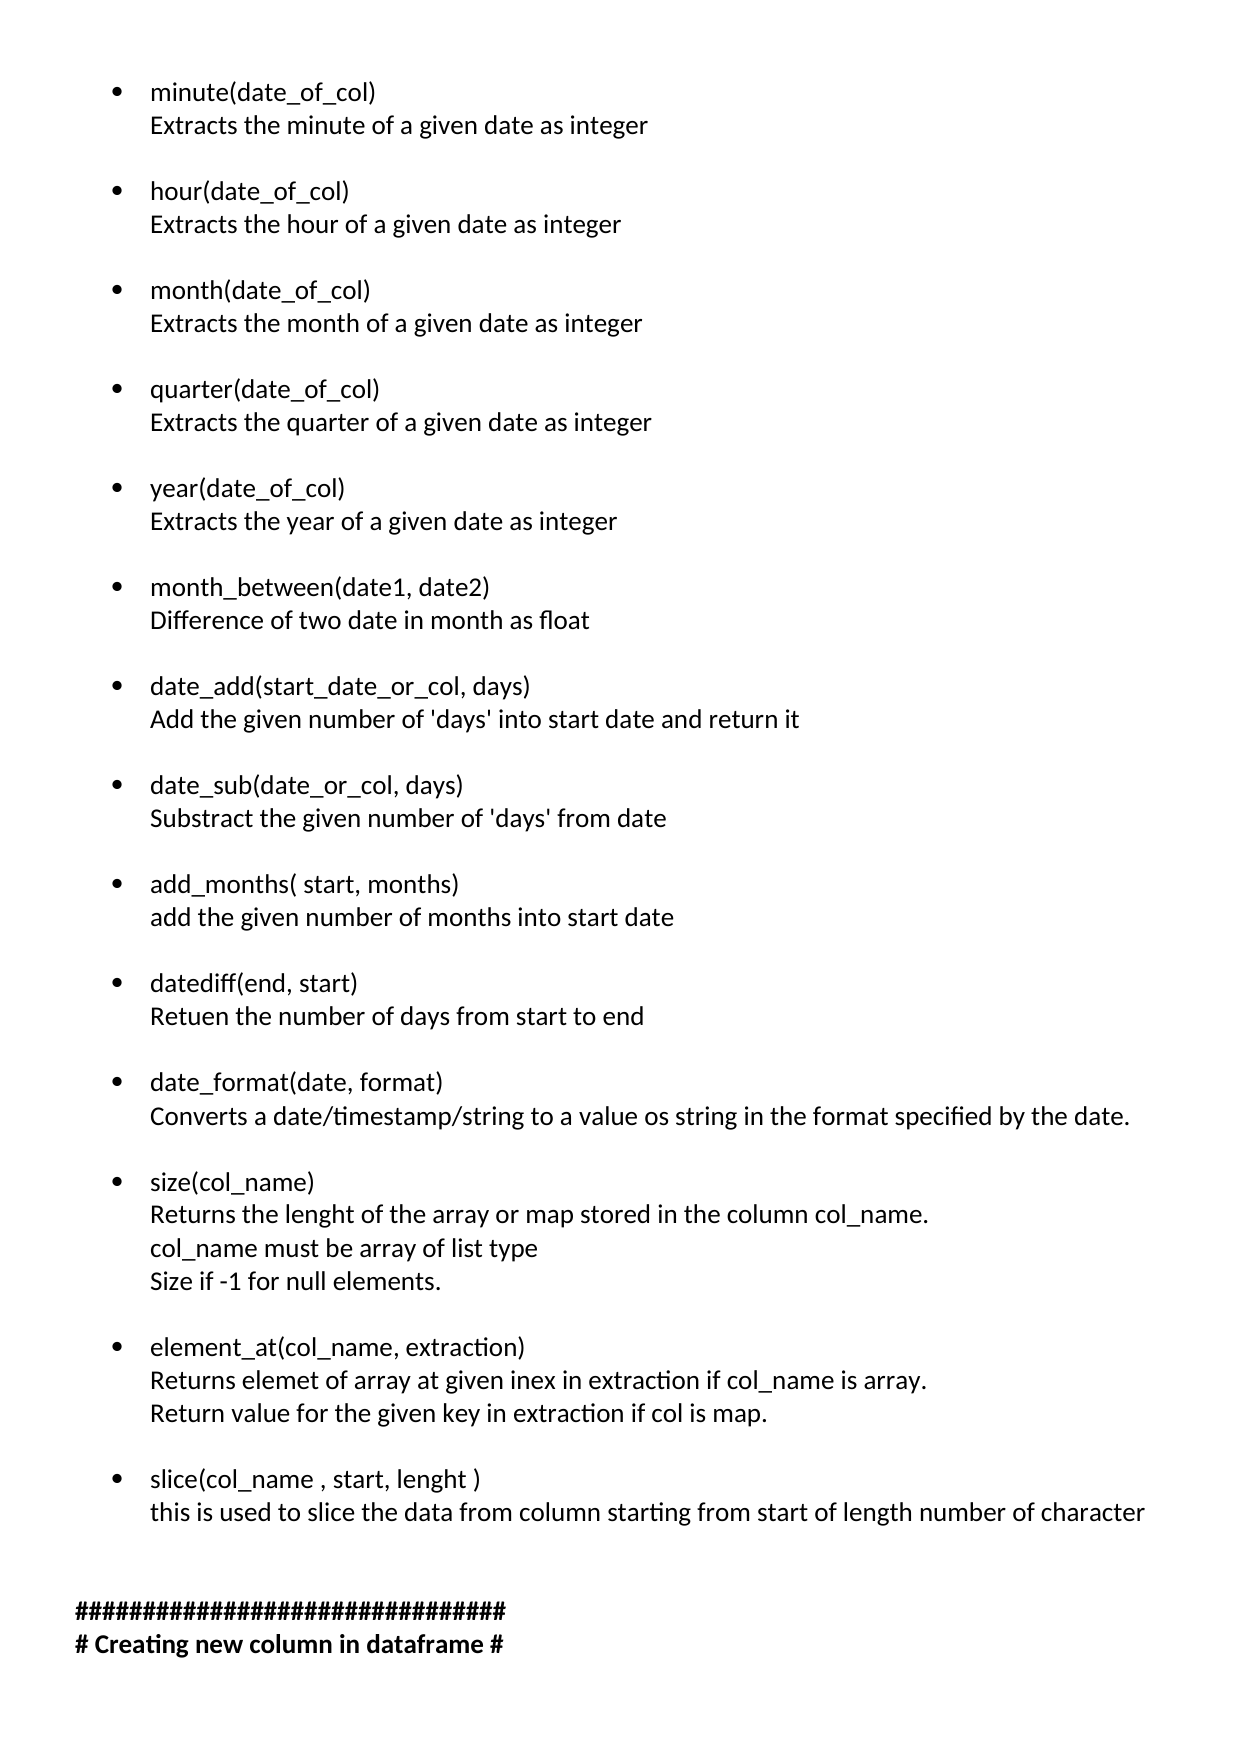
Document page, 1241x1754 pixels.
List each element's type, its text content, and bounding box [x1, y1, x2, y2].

list slice(col_name , start, lenght ) [112, 1462, 1165, 1495]
text Extracts the quarter of a given date as integer [75, 405, 1165, 438]
list date_format(date, format) [112, 1066, 1165, 1099]
text Extracts the hour of a given date as integer [75, 207, 1165, 240]
list size(col_name) [112, 1165, 1165, 1198]
list quarter(date_of_col) [112, 372, 1165, 405]
list datediff(end, start) [112, 967, 1165, 999]
text # Creating new column in dataframe # [75, 1627, 1165, 1660]
list element_at(col_name, extraction) [112, 1330, 1165, 1363]
list date_add(start_date_or_col, days) [112, 669, 1165, 702]
text Return value for the given key in extraction if col is map. [150, 1396, 1165, 1429]
text Converts a date/timestamp/string to a value os string in the format specified by the date. [75, 1099, 1165, 1132]
text Substract the given number of 'days' from date [75, 801, 1165, 834]
text Returns the lenght of the array or map stored in the column col_name. [150, 1198, 1165, 1231]
list month(date_of_col) [112, 273, 1165, 306]
text Add the given number of 'days' into start date and return it [75, 702, 1165, 735]
text Returns elemet of array at given inex in extraction if col_name is array. [150, 1363, 1165, 1396]
list minute(date_of_col) [112, 75, 1165, 108]
text add the given number of months into start date [75, 901, 1165, 933]
text Extracts the minute of a given date as integer [75, 108, 1165, 141]
text Difference of two date in month as float [75, 603, 1165, 636]
text Size if -1 for null elements. [150, 1264, 1165, 1297]
text col_name must be array of list type [150, 1231, 1165, 1264]
list add_months( start, months) [112, 867, 1165, 901]
text Retuen the number of days from start to end [75, 999, 1165, 1033]
text this is used to slice the data from column starting from start of length number of character [75, 1495, 1165, 1528]
text Extracts the month of a given date as integer [75, 306, 1165, 339]
list month_between(date1, date2) [112, 570, 1165, 603]
list year(date_of_col) [112, 471, 1165, 504]
list hour(date_of_col) [112, 174, 1165, 207]
list date_sub(date_or_col, days) [112, 768, 1165, 801]
text Extracts the year of a given date as integer [75, 504, 1165, 537]
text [75, 1594, 1165, 1627]
